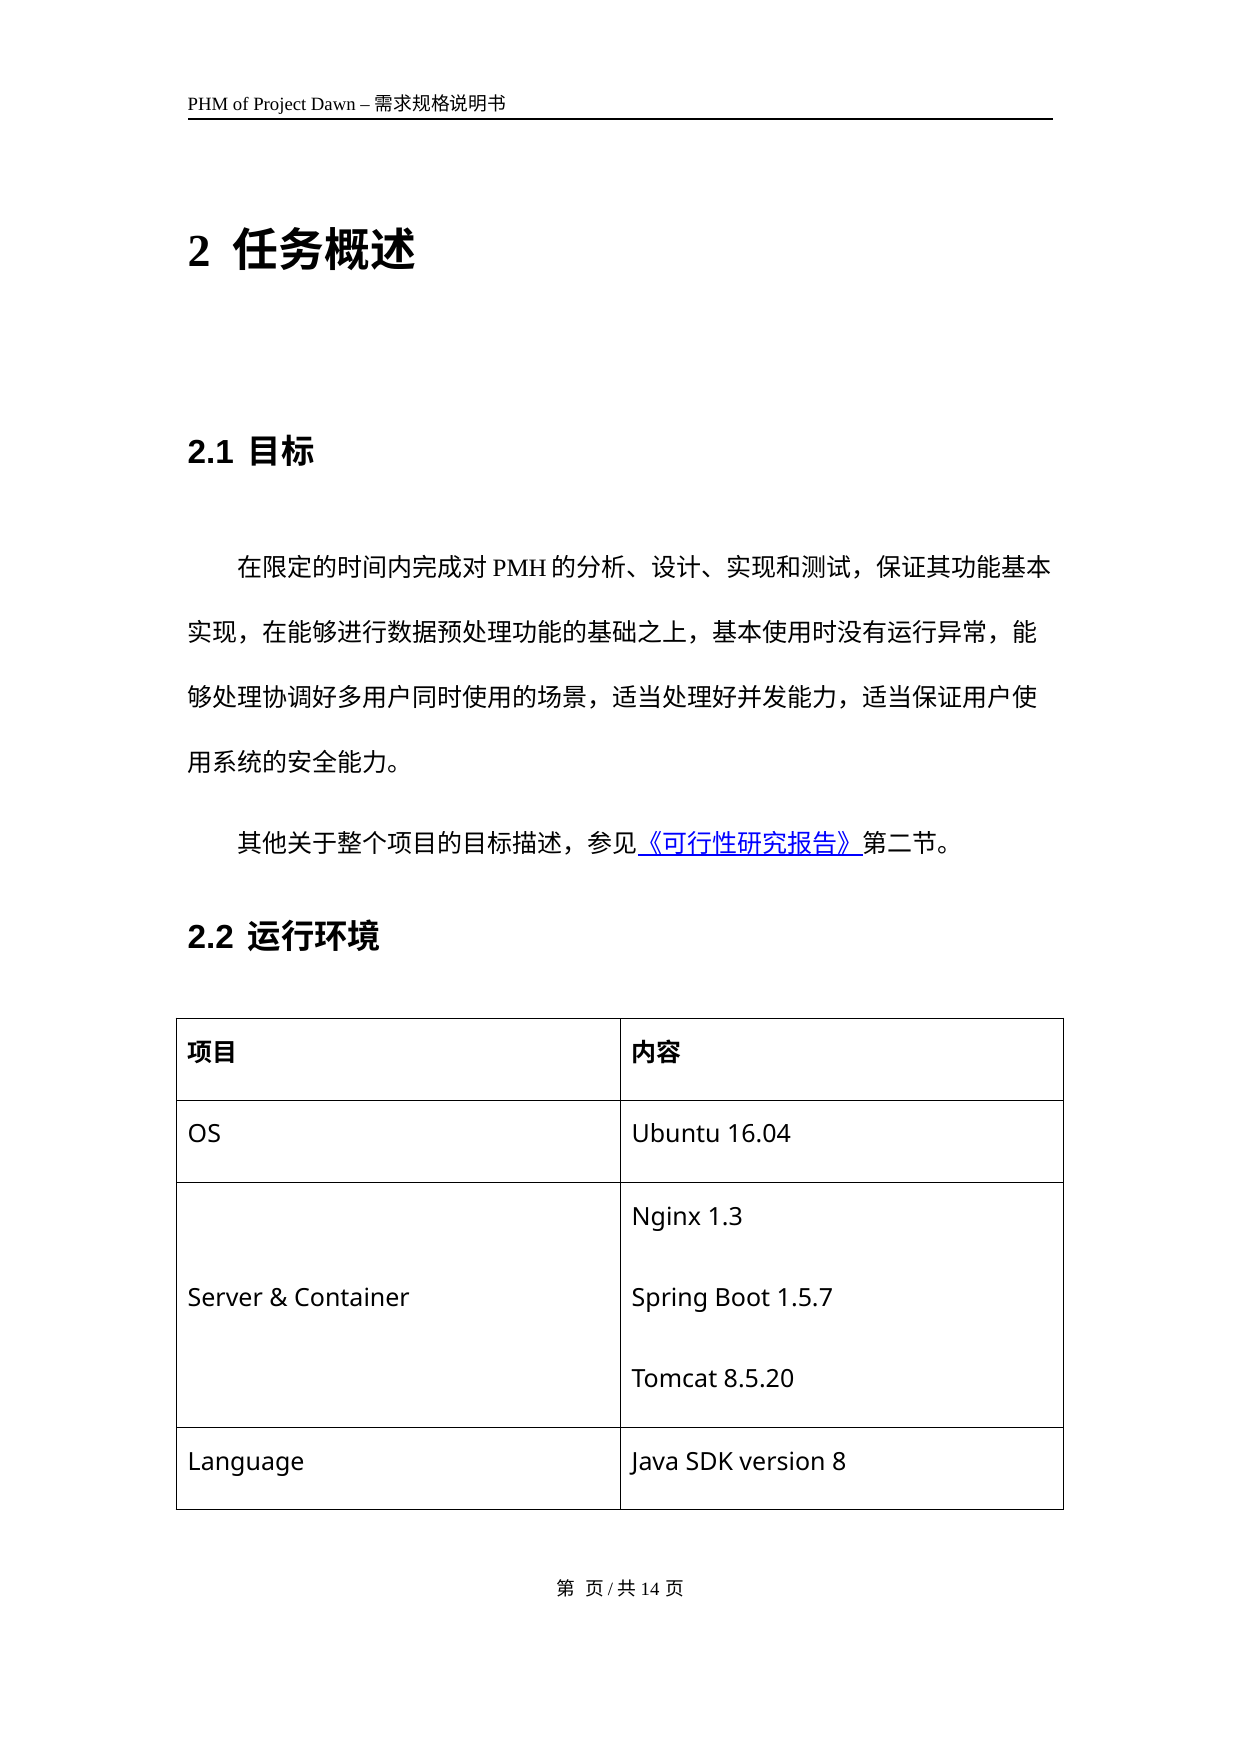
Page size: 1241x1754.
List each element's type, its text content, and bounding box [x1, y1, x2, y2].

subtitle 目标 [187, 416, 1053, 481]
table_cell Server & Container [177, 1183, 620, 1427]
text 其他关于整个项目的目标描述，参见《可行性研究报告》第二节。 [187, 809, 1053, 874]
table_cell Java SDK version 8 [621, 1428, 1063, 1509]
subtitle 运行环境 [187, 901, 1053, 966]
table_cell Nginx 1.3 Spring Boot 1.5.7 Tomcat 8.5.20 [621, 1183, 1063, 1427]
table_cell Ubuntu 16.04 [621, 1101, 1063, 1182]
text 在限定的时间内完成对PMH的分析、设计、实现和测试，保证其功能基本实现，在能够进行数据预处理功能的基础之上，基本使用时没有运行异常，能够处理协调好多用户同时使用的场景，适当处理好并发能力，适当保证用户使用系统的安全能力。 [187, 533, 1053, 793]
subtitle 任务概述 [187, 198, 1053, 296]
table_cell Language [177, 1428, 620, 1509]
table_header 项目 [177, 1019, 620, 1100]
table_header 内容 [621, 1019, 1063, 1100]
table_cell OS [177, 1101, 620, 1182]
